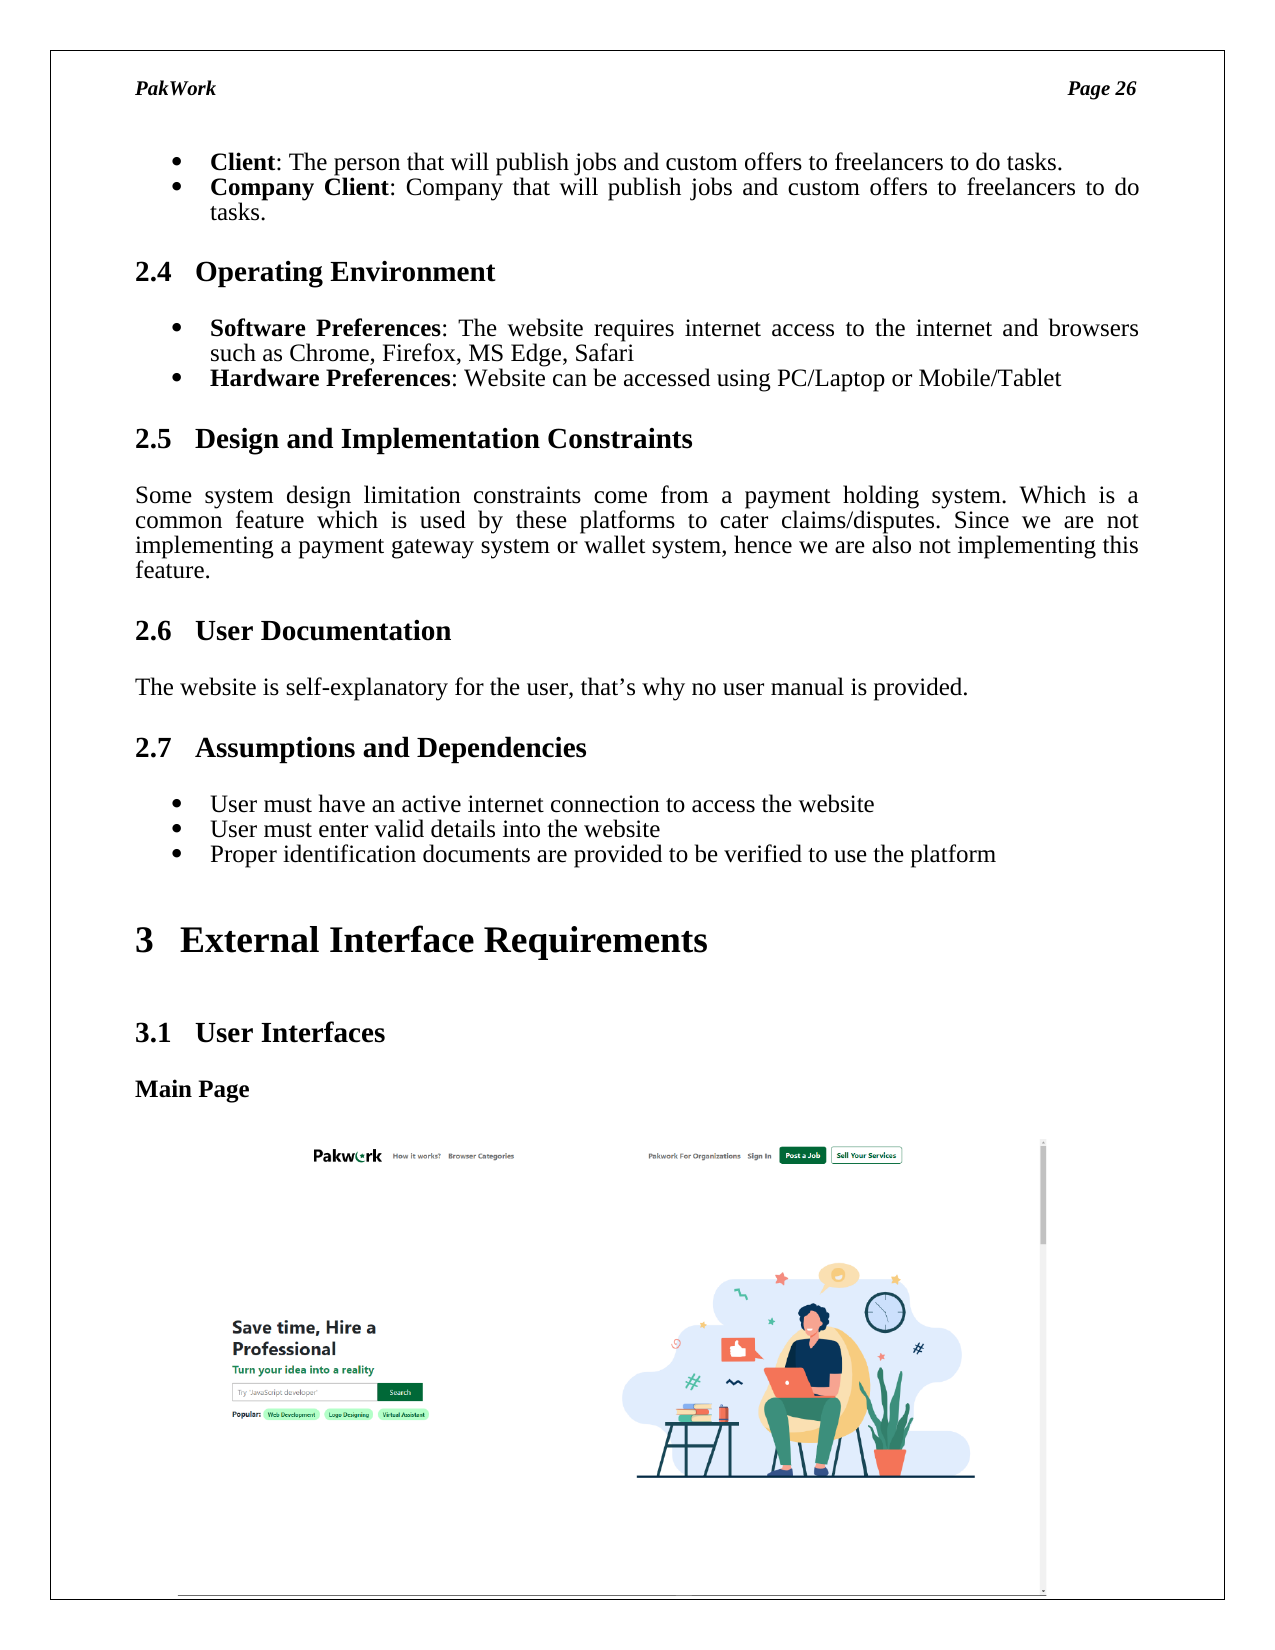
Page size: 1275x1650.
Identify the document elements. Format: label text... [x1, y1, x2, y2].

list Hardware Preferences: Website can be accessed using PC/Laptop or Mobile/Tablet [172, 367, 1140, 392]
subtitle User Interfaces [135, 1015, 1140, 1048]
subtitle Operating Environment [135, 254, 1140, 288]
list User must enter valid details into the website [172, 817, 1140, 842]
list User must have an active internet connection to access the website [172, 792, 1140, 817]
subtitle User Documentation [135, 613, 1140, 646]
text Some system design limitation constraints come from a payment holding system. Which is a common feature which is used by these platforms to cater claims/disputes. Since we are not implementing a payment gateway system or wallet system, hence we are also not implementing this feature. [135, 484, 1140, 584]
subtitle External Interface Requirements [135, 917, 1140, 961]
list Proper identification documents are provided to be verified to use the platform [172, 842, 1140, 867]
list Company Client: Company that will publish jobs and custom offers to freelancers to do tasks. [172, 175, 1140, 225]
text Main Page [135, 1077, 1140, 1102]
subtitle Design and Implementation Constraints [135, 421, 1140, 454]
list Software Preferences: The website requires internet access to the internet and browsers such as Chrome, Firefox, MS Edge, Safari [172, 317, 1140, 367]
picture [177, 1139, 1047, 1596]
list Client: The person that will publish jobs and custom offers to freelancers to do tasks. [172, 150, 1140, 175]
text The website is self-explanatory for the user, that’s why no user manual is provided. [135, 676, 1140, 701]
subtitle Assumptions and Dependencies [135, 730, 1140, 763]
